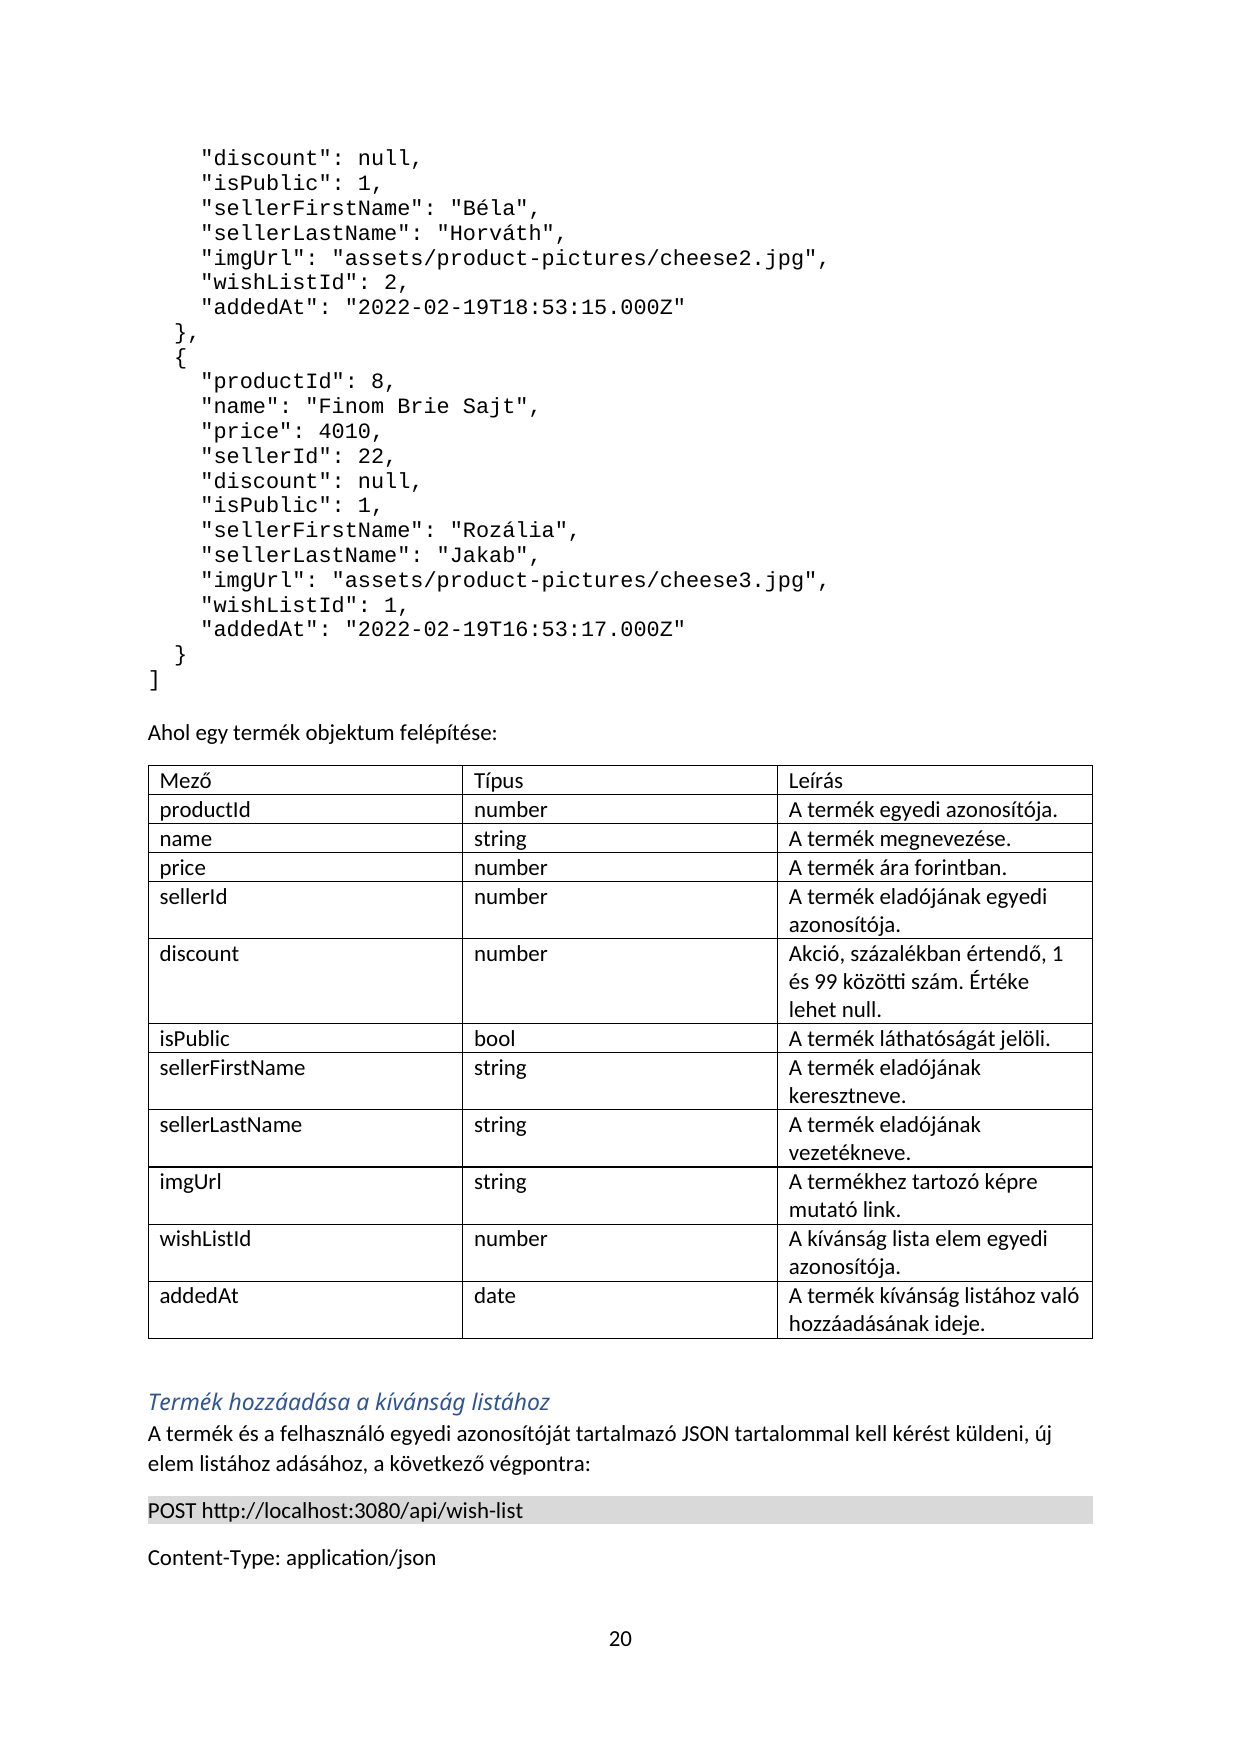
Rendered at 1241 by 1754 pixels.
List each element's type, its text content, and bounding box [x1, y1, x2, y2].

table_cell number [463, 939, 777, 1023]
text "wishListId": 1, [148, 594, 1093, 619]
text "addedAt": "2022-02-19T18:53:15.000Z" [148, 296, 1093, 321]
text "productId": 8, [148, 371, 1093, 396]
table_cell A termék eladójának egyedi azonosítója. [778, 882, 1092, 938]
text "sellerLastName": "Horváth", [148, 222, 1093, 247]
table_cell number [463, 795, 777, 823]
table_cell Akció, százalékban értendő, 1 és 99 közötti szám. Értéke lehet null. [778, 939, 1092, 1023]
table_cell A termék megnevezése. [778, 824, 1092, 852]
text ] [148, 668, 1093, 693]
text Content-Type: application/json [148, 1543, 1093, 1571]
table_cell name [149, 824, 462, 852]
text "sellerId": 22, [148, 445, 1093, 470]
table_cell price [149, 853, 462, 881]
text "discount": null, [148, 470, 1093, 495]
table_cell string [463, 1110, 777, 1166]
table_cell sellerId [149, 882, 462, 938]
text "sellerFirstName": "Béla", [148, 197, 1093, 222]
text "addedAt": "2022-02-19T16:53:17.000Z" [148, 619, 1093, 643]
text "sellerLastName": "Jakab", [148, 544, 1093, 569]
text "price": 4010, [148, 420, 1093, 445]
text Ahol egy termék objektum felépítése: [148, 718, 1093, 746]
table_header Leírás [778, 766, 1092, 794]
table_cell wishListId [149, 1225, 462, 1281]
table_cell string [463, 1168, 777, 1223]
text "imgUrl": "assets/product-pictures/cheese3.jpg", [148, 569, 1093, 594]
text "imgUrl": "assets/product-pictures/cheese2.jpg", [148, 247, 1093, 272]
text "isPublic": 1, [148, 172, 1093, 197]
table_cell sellerLastName [149, 1110, 462, 1166]
table_cell number [463, 853, 777, 881]
table_cell number [463, 1225, 777, 1281]
table_cell sellerFirstName [149, 1053, 462, 1109]
table_cell number [463, 882, 777, 938]
text } [148, 643, 1093, 668]
table_cell string [463, 824, 777, 852]
subtitle Termék hozzáadása a kívánság listához [148, 1386, 1093, 1417]
text }, [148, 321, 1093, 346]
text { [148, 346, 1093, 371]
table_cell A termékhez tartozó képre mutató link. [778, 1168, 1092, 1223]
table_cell A termék láthatóságát jelöli. [778, 1024, 1092, 1052]
text "discount": null, [148, 148, 1093, 172]
table_cell date [463, 1282, 777, 1338]
text "wishListId": 2, [148, 272, 1093, 296]
table_header Típus [463, 766, 777, 794]
table_cell A termék eladójának keresztneve. [778, 1053, 1092, 1109]
text "sellerFirstName": "Rozália", [148, 519, 1093, 544]
table_cell discount [149, 939, 462, 1023]
text "name": "Finom Brie Sajt", [148, 396, 1093, 420]
table_cell A termék kívánság listához való hozzáadásának ideje. [778, 1282, 1092, 1338]
table_cell A termék ára forintban. [778, 853, 1092, 881]
table_cell imgUrl [149, 1168, 462, 1223]
table_cell string [463, 1053, 777, 1109]
text A termék és a felhasználó egyedi azonosítóját tartalmazó JSON tartalommal kell kérést küldeni, új elem listához adásához, a következő végpontra: [148, 1419, 1093, 1477]
table_cell A termék eladójának vezetékneve. [778, 1110, 1092, 1166]
text "isPublic": 1, [148, 495, 1093, 519]
table_header Mező [149, 766, 462, 794]
table_cell bool [463, 1024, 777, 1052]
text POST http://localhost:3080/api/wish-list [148, 1496, 1093, 1524]
table_cell A termék egyedi azonosítója. [778, 795, 1092, 823]
table_cell A kívánság lista elem egyedi azonosítója. [778, 1225, 1092, 1281]
table_cell productId [149, 795, 462, 823]
table_cell addedAt [149, 1282, 462, 1338]
table_cell isPublic [149, 1024, 462, 1052]
